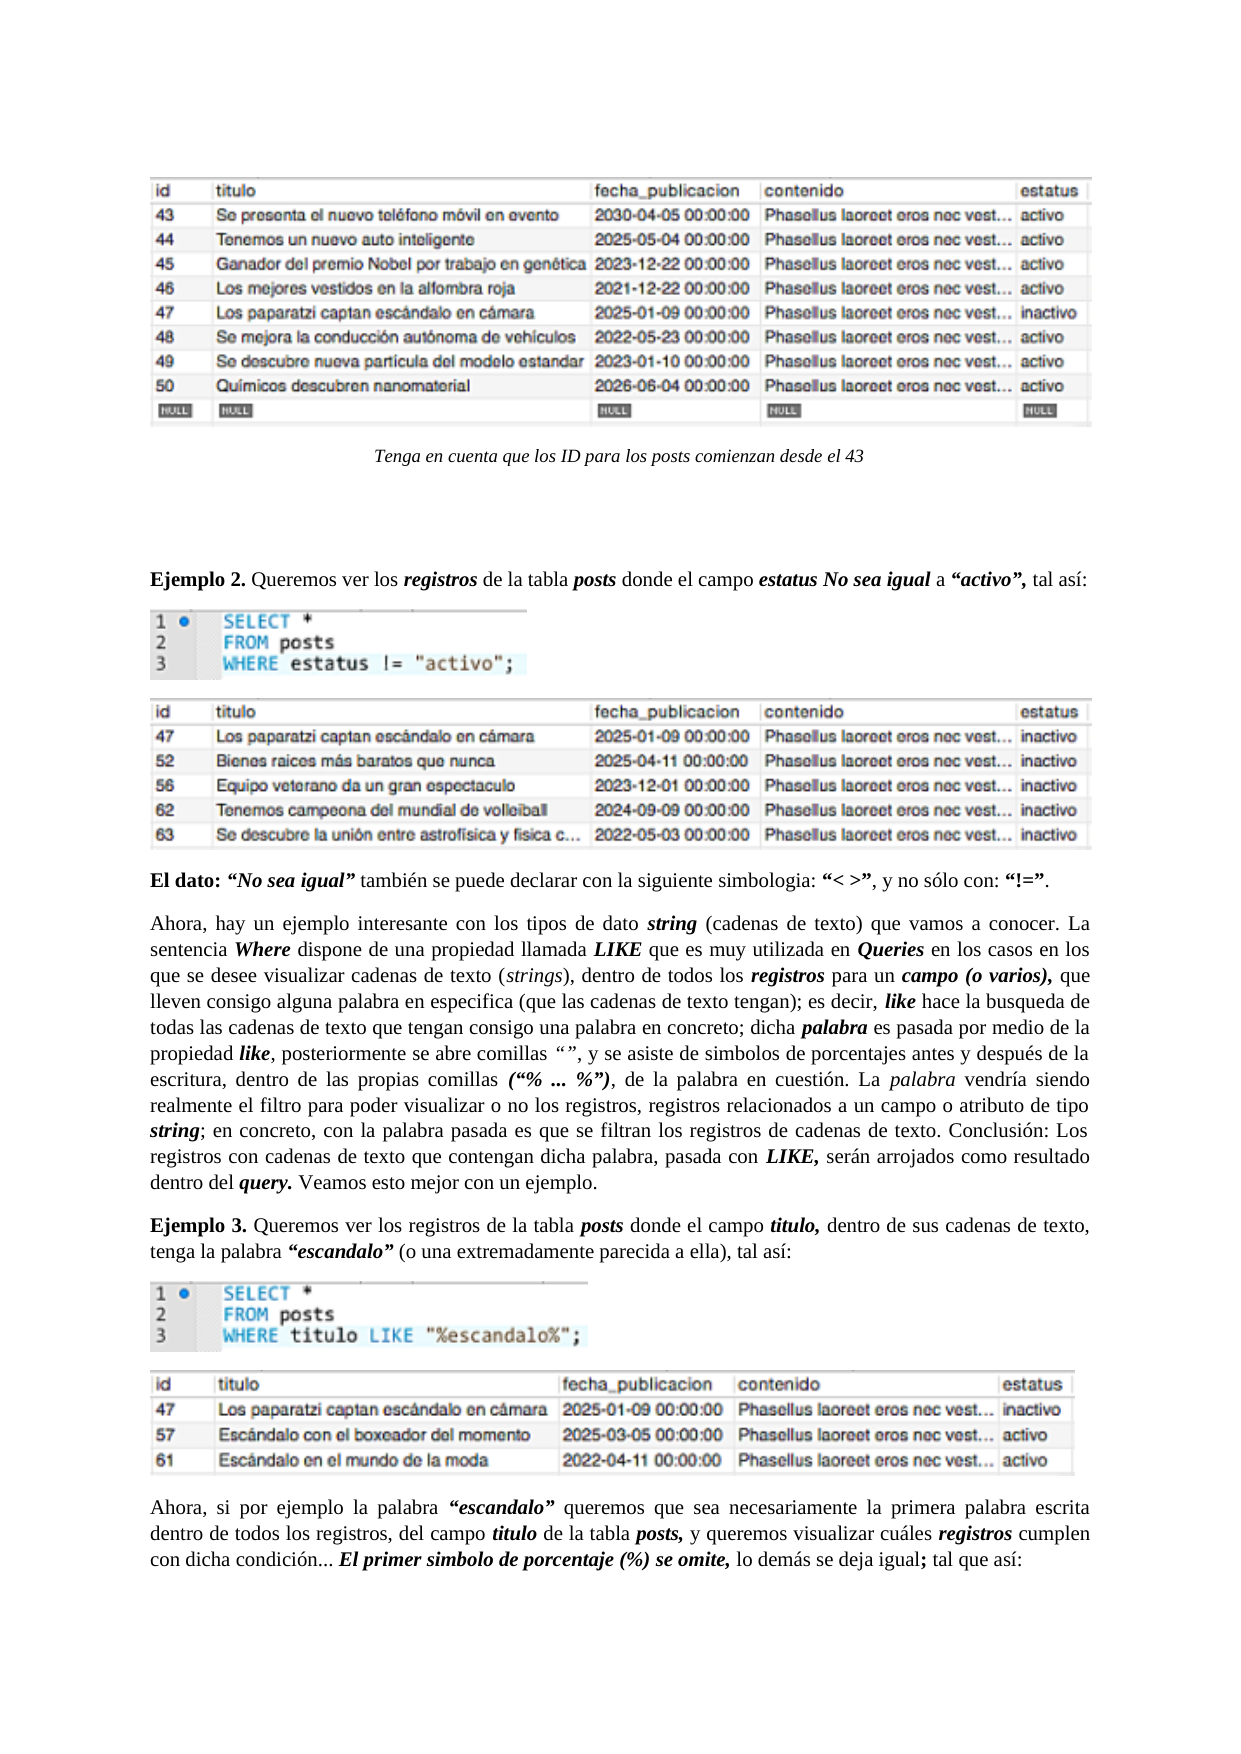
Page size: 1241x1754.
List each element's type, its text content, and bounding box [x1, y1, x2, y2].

picture [150, 177, 1092, 427]
text El dato: “No sea igual” también se puede declarar con la siguiente simbologia: “< >”, y no sólo con: “!=”. [150, 868, 1090, 892]
text Ahora, hay un ejemplo interesante con los tipos de dato string (cadenas de texto) que vamos a conocer. La sentencia Where dispone de una propiedad llamada LIKE que es muy utilizada en Queries en los casos en los que se desee visualizar cadenas de texto (strings), dentro de todos los registros para un campo (o varios), que lleven consigo alguna palabra en especifica (que las cadenas de texto tengan); es decir, like hace la busqueda de todas las cadenas de texto que tengan consigo una palabra en concreto; dicha palabra es pasada por medio de la propiedad like, posteriormente se abre comillas “”, y se asiste de simbolos de porcentajes antes y después de la escritura, dentro de las propias comillas (“% ... %”), de la palabra en cuestión. La palabra vendría siendo realmente el filtro para poder visualizar o no los registros, registros relacionados a un campo o atributo de tipo string; en concreto, con la palabra pasada es que se filtran los registros de cadenas de texto. Conclusión: Los registros con cadenas de texto que contengan dicha palabra, pasada con LIKE, serán arrojados como resultado dentro del query. Veamos esto mejor con un ejemplo. [150, 911, 1090, 1194]
text Ahora, si por ejemplo la palabra “escandalo” queremos que sea necesariamente la primera palabra escrita dentro de todos los registros, del campo titulo de la tabla posts, y queremos visualizar cuáles registros cumplen con dicha condición... El primer simbolo de porcentaje (%) se omite, lo demás se deja igual; tal que así: [150, 1495, 1090, 1571]
picture [150, 1370, 1075, 1476]
text Tenga en cuenta que los ID para los posts comienzan desde el 43 [150, 445, 1090, 467]
picture [150, 609, 527, 680]
picture [150, 698, 1092, 850]
text Ejemplo 3. Queremos ver los registros de la tabla posts donde el campo titulo, dentro de sus cadenas de texto, tenga la palabra “escandalo” (o una extremadamente parecida a ella), tal así: [150, 1213, 1090, 1263]
picture [150, 1281, 588, 1352]
text Ejemplo 2. Queremos ver los registros de la tabla posts donde el campo estatus No sea igual a “activo”, tal así: [150, 567, 1090, 591]
